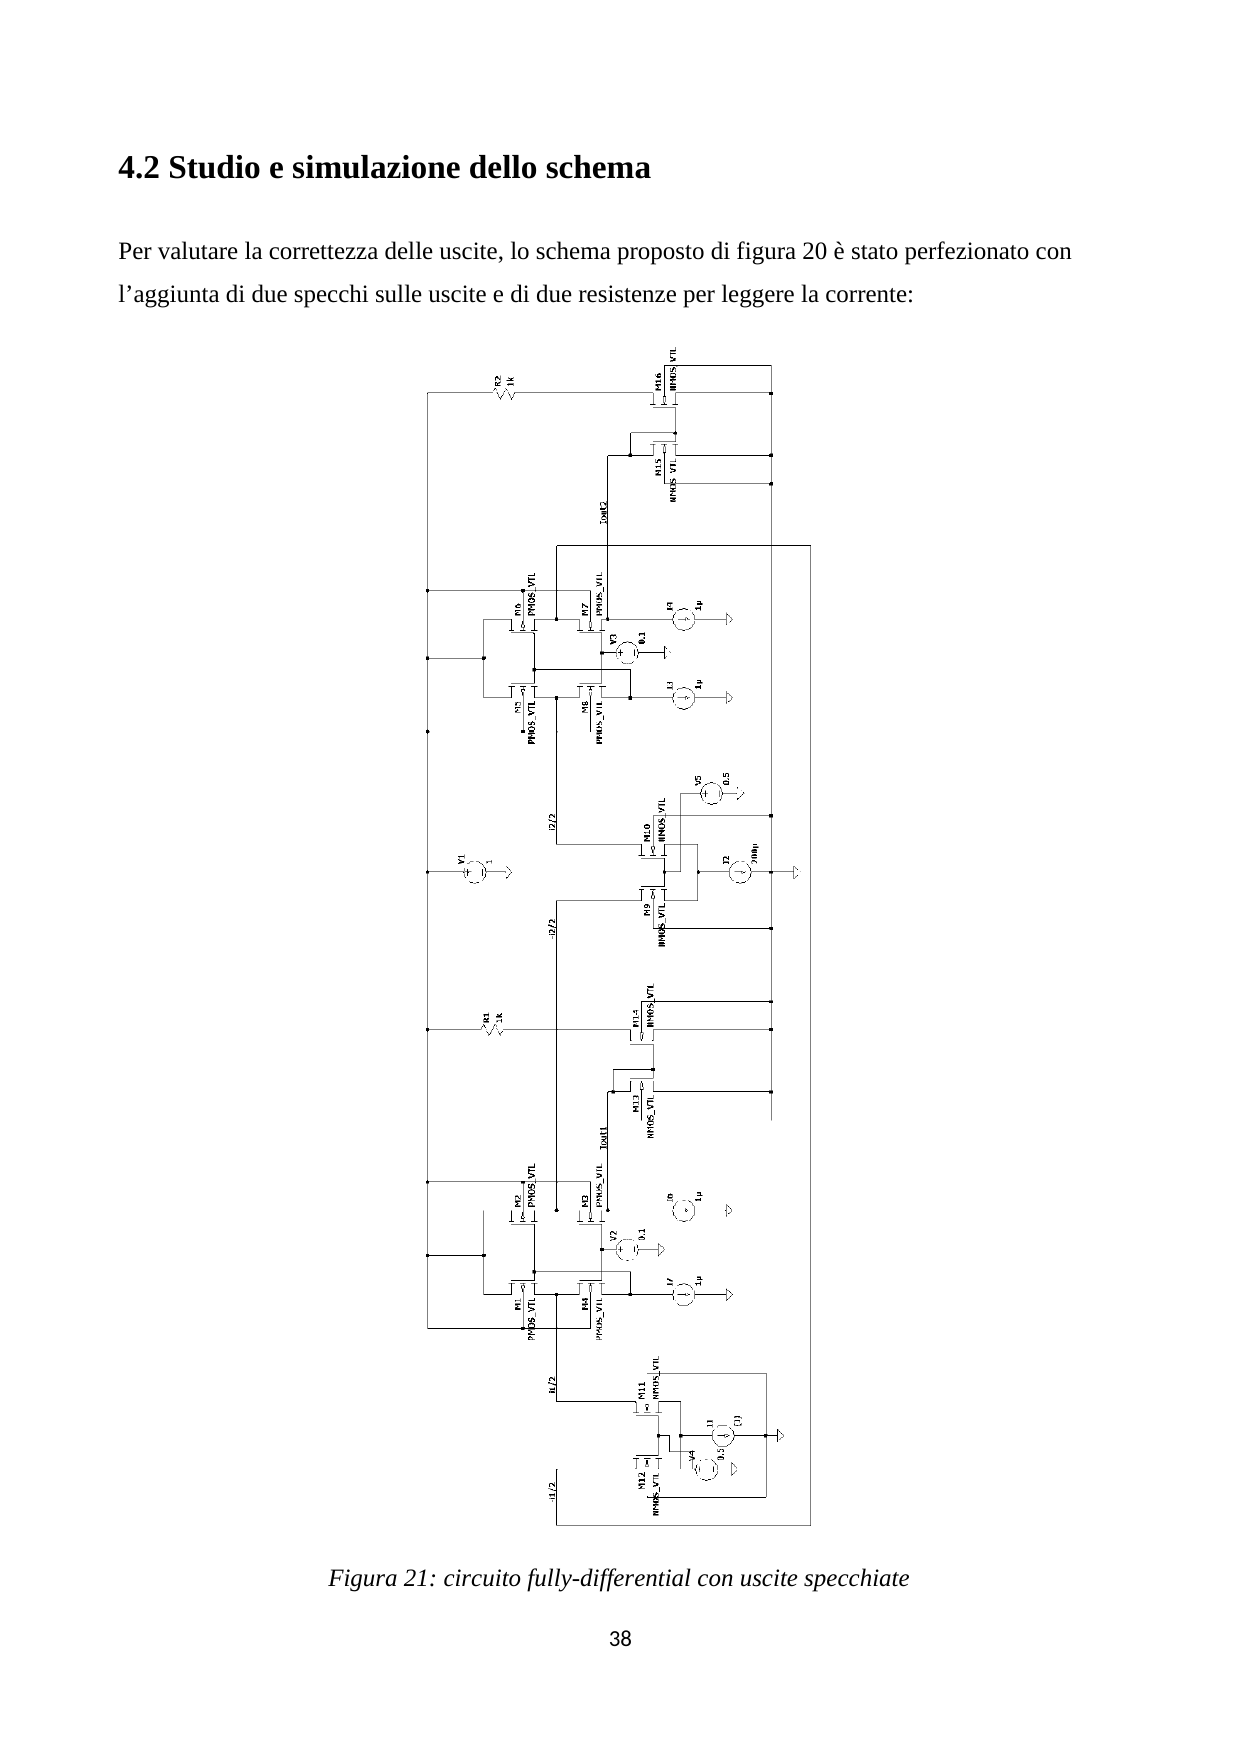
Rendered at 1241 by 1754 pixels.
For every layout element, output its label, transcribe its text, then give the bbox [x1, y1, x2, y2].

subtitle 4.2 Studio e simulazione dello schema [118, 148, 1122, 186]
text Figura 21: circuito fully-differential con uscite specchiate [118, 1563, 1122, 1592]
text Per valutare la correttezza delle uscite, lo schema proposto di figura 20 è stato perfezionato con l’aggiunta di due specchi sulle uscite e di due resistenze per leggere la corrente: [118, 236, 1122, 308]
